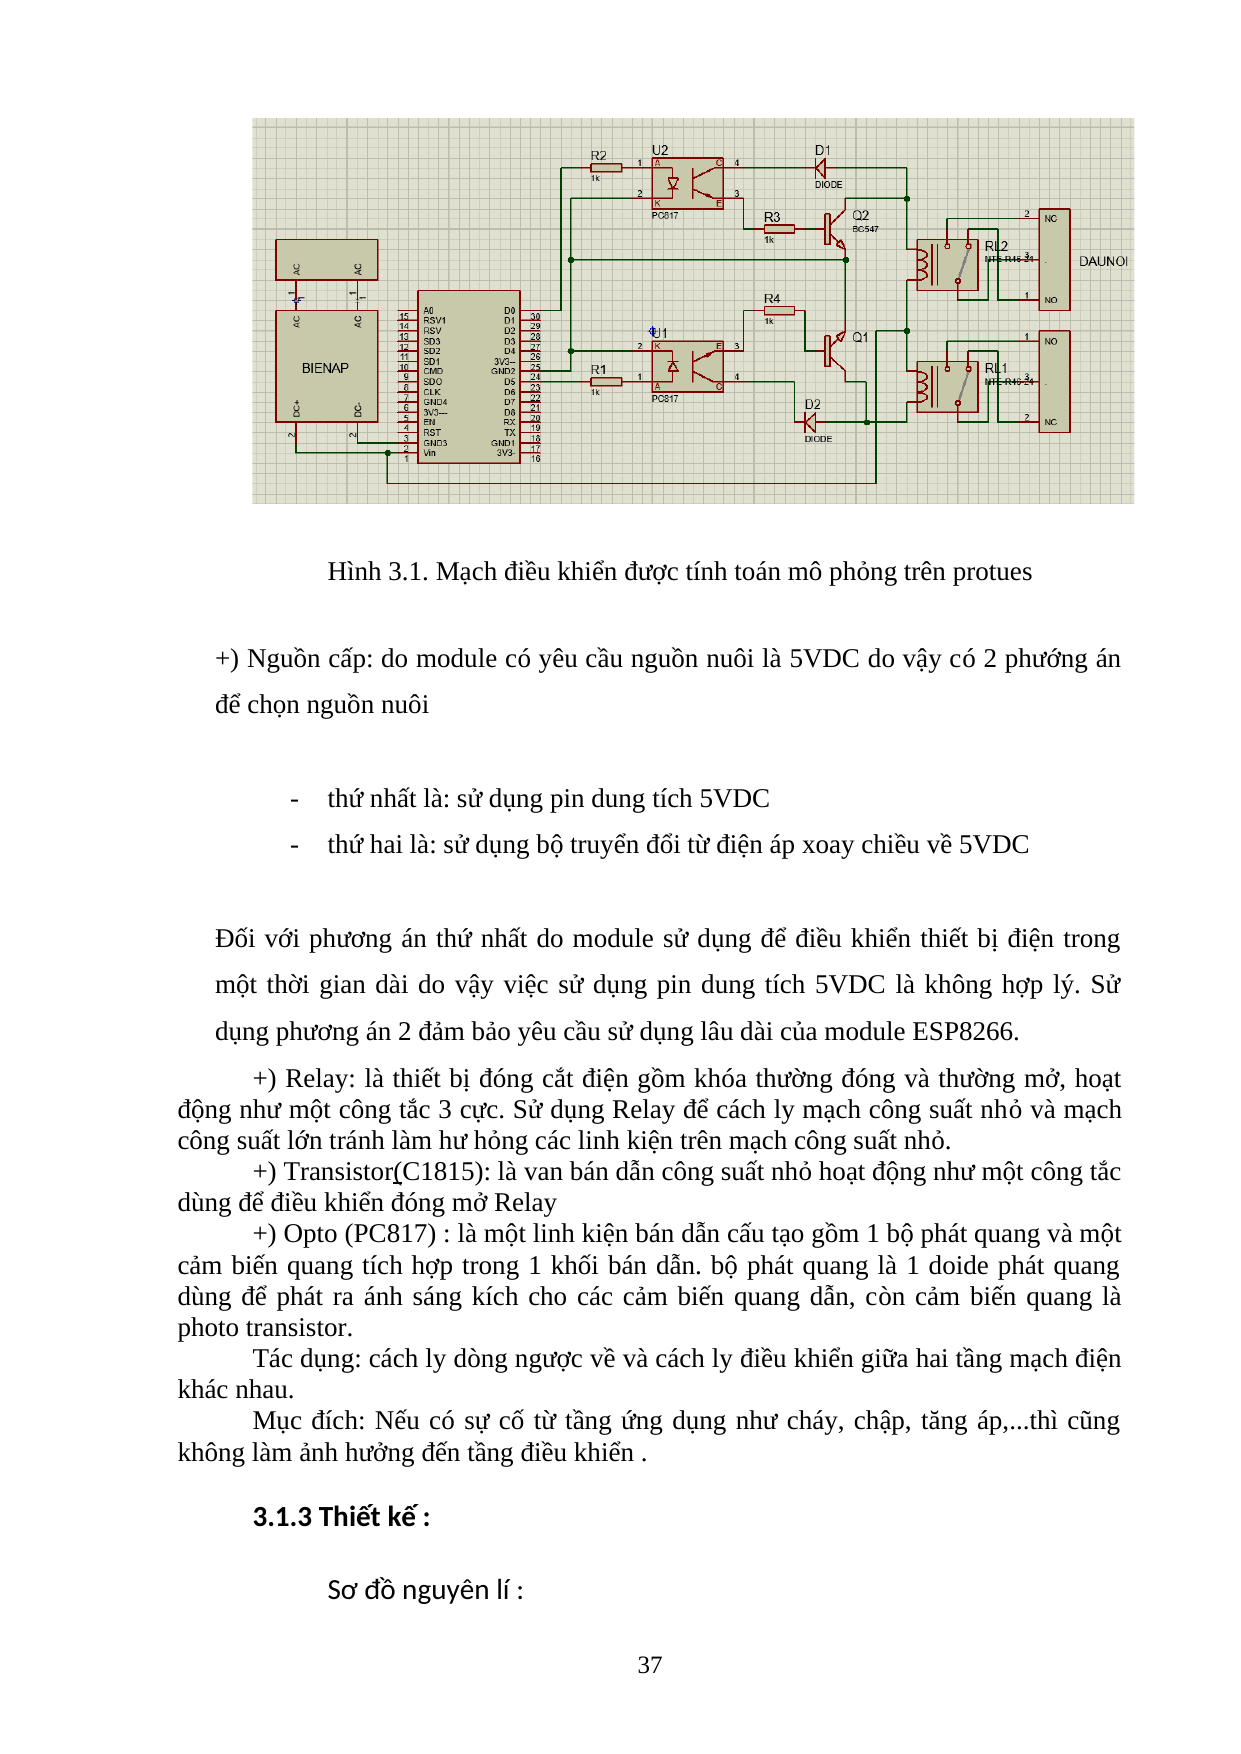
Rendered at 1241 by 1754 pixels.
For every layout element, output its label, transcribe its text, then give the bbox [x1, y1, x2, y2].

text Hình 3.1. Mạch điều khiển được tính toán mô phỏng trên protues [177, 555, 1122, 587]
text +) Nguồn cấp: do module có yêu cầu nguồn nuôi là 5VDC do vậy có 2 phướng án để chọn nguồn nuôi [215, 642, 1122, 720]
text Tác dụng: cách ly dòng ngược về và cách ly điều khiển giữa hai tầng mạch điện khác nhau. [177, 1342, 1122, 1404]
text Đối với phương án thứ nhất do module sử dụng để điều khiển thiết bị điện trong một thời gian dài do vậy việc sử dụng pin dung tích 5VDC là không hợp lý. Sử dụng phương án 2 đảm bảo yêu cầu sử dụng lâu dài của module ESP8266. [215, 922, 1122, 1046]
text +) Relay: là thiết bị đóng cắt điện gồm khóa thường đóng và thường mở, hoạt động như một công tắc 3 cực. Sử dụng Relay để cách ly mạch công suất nhỏ và mạch công suất lớn tránh làm hư hỏng các linh kiện trên mạch công suất nhỏ. [177, 1062, 1122, 1155]
list thứ nhất là: sử dụng pin dung tích 5VDC [290, 782, 1122, 813]
picture [252, 118, 1135, 504]
text Sơ đồ nguyên lí : [177, 1571, 1122, 1607]
text Mục đích: Nếu có sự cố từ tầng ứng dụng như cháy, chập, tăng áp,...thì cũng không làm ảnh hưởng đến tầng điều khiển . [177, 1404, 1122, 1467]
list thứ hai là: sử dụng bộ truyển đổi từ điện áp xoay chiều về 5VDC [290, 828, 1122, 860]
text 3.1.3 Thiết kế : [177, 1498, 1122, 1533]
text +) Transistor(C1815): là van bán dẫn công suất nhỏ hoạt động như một công tắc dùng để điều khiển đóng mở Relay [177, 1155, 1122, 1218]
text +) Opto (PC817) : là một linh kiện bán dẫn cấu tạo gồm 1 bộ phát quang và một cảm biến quang tích hợp trong 1 khối bán dẫn. bộ phát quang là 1 doide phát quang dùng để phát ra ánh sáng kích cho các cảm biến quang dẫn, còn cảm biến quang là photo transistor. [177, 1218, 1122, 1342]
